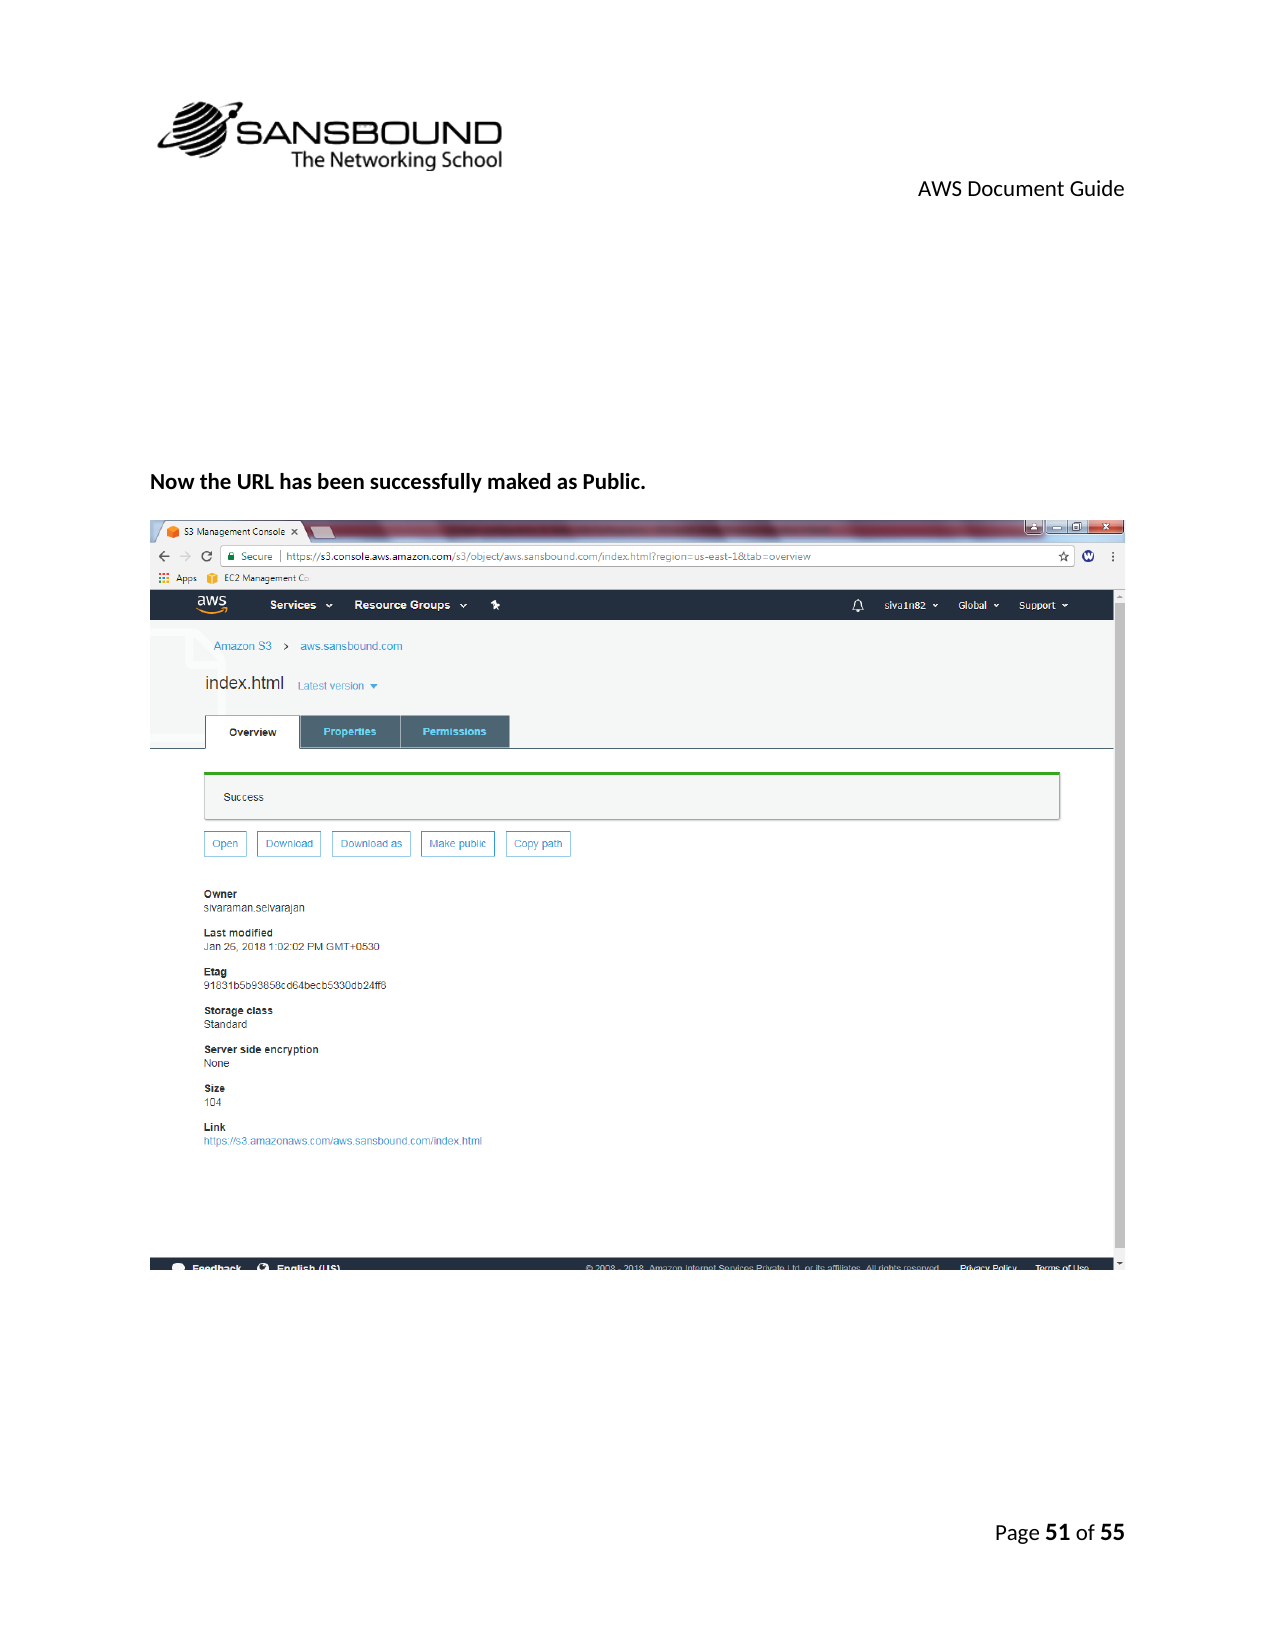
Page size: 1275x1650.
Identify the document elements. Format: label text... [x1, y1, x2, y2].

picture [150, 75, 514, 197]
text Now the URL has been successfully maked as Public. [150, 467, 1125, 495]
picture [150, 520, 1125, 1270]
